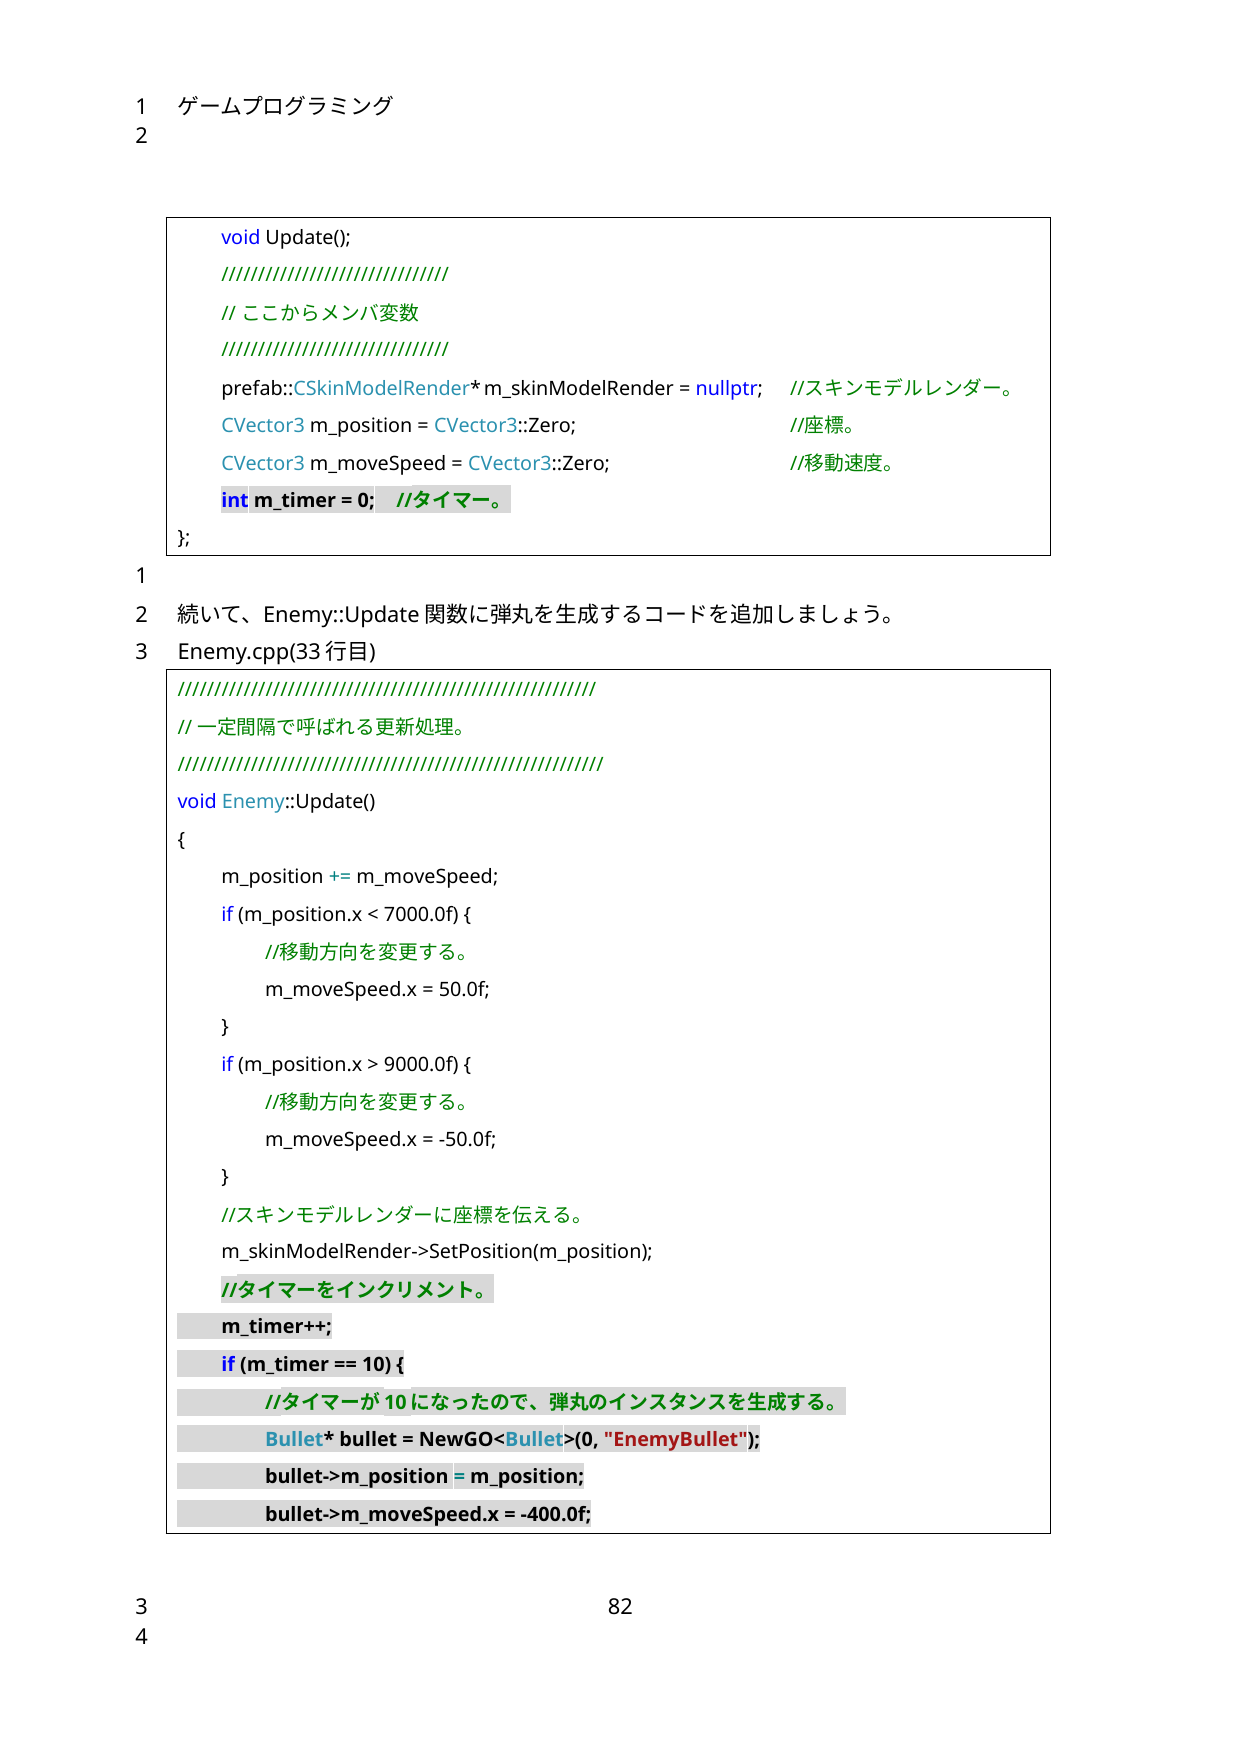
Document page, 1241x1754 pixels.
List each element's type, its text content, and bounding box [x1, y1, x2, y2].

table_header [167, 218, 1050, 555]
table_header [167, 670, 1050, 1532]
text Enemy.cpp(33行目) [177, 631, 1063, 669]
text 続いて、Enemy::Update関数に弾丸を生成するコードを追加しましょう。 [177, 594, 1063, 631]
